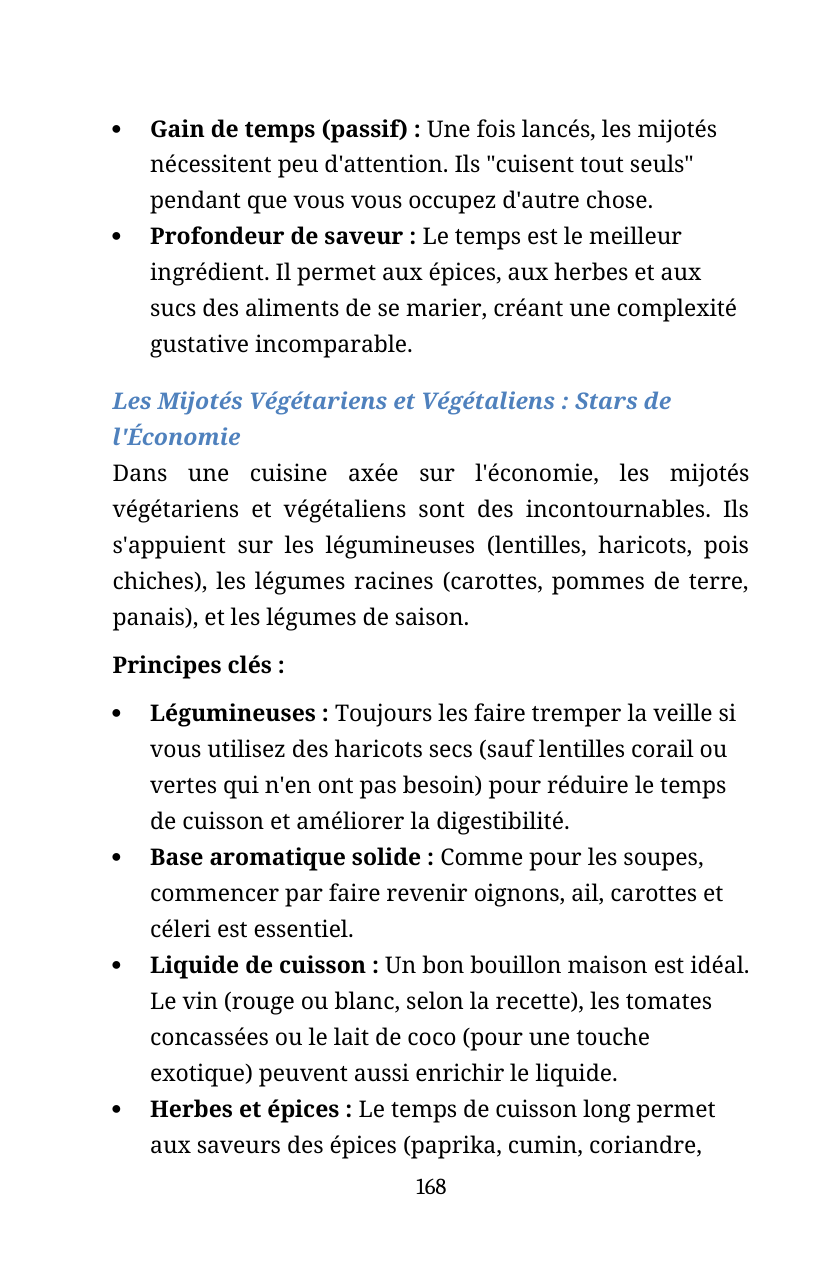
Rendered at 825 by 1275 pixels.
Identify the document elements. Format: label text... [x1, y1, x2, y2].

list Liquide de cuisson : Un bon bouillon maison est idéal. Le vin (rouge ou blanc, selon la recette), les tomates concassées ou le lait de coco (pour une touche exotique) peuvent aussi enrichir le liquide. [112, 949, 750, 1088]
list Gain de temps (passif) : Une fois lancés, les mijotés nécessitent peu d'attention. Ils "cuisent tout seuls" pendant que vous vous occupez d'autre chose. [112, 112, 750, 216]
list Légumineuses : Toujours les faire tremper la veille si vous utilisez des haricots secs (sauf lentilles corail ou vertes qui n'en ont pas besoin) pour réduire le temps de cuisson et améliorer la digestibilité. [112, 697, 750, 836]
list Profondeur de saveur : Le temps est le meilleur ingrédient. Il permet aux épices, aux herbes et aux sucs des aliments de se marier, créant une complexité gustative incomparable. [112, 220, 750, 359]
subtitle Les Mijotés Végétariens et Végétaliens : Stars de l'Économie [112, 385, 750, 452]
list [112, 1093, 750, 1160]
text Dans une cuisine axée sur l'économie, les mijotés végétariens et végétaliens sont des incontournables. Ils s'appuient sur les légumineuses (lentilles, haricots, pois chiches), les légumes racines (carottes, pommes de terre, panais), et les légumes de saison. [112, 457, 750, 632]
list Base aromatique solide : Comme pour les soupes, commencer par faire revenir oignons, ail, carottes et céleri est essentiel. [112, 841, 750, 944]
text Principes clés : [112, 649, 750, 680]
